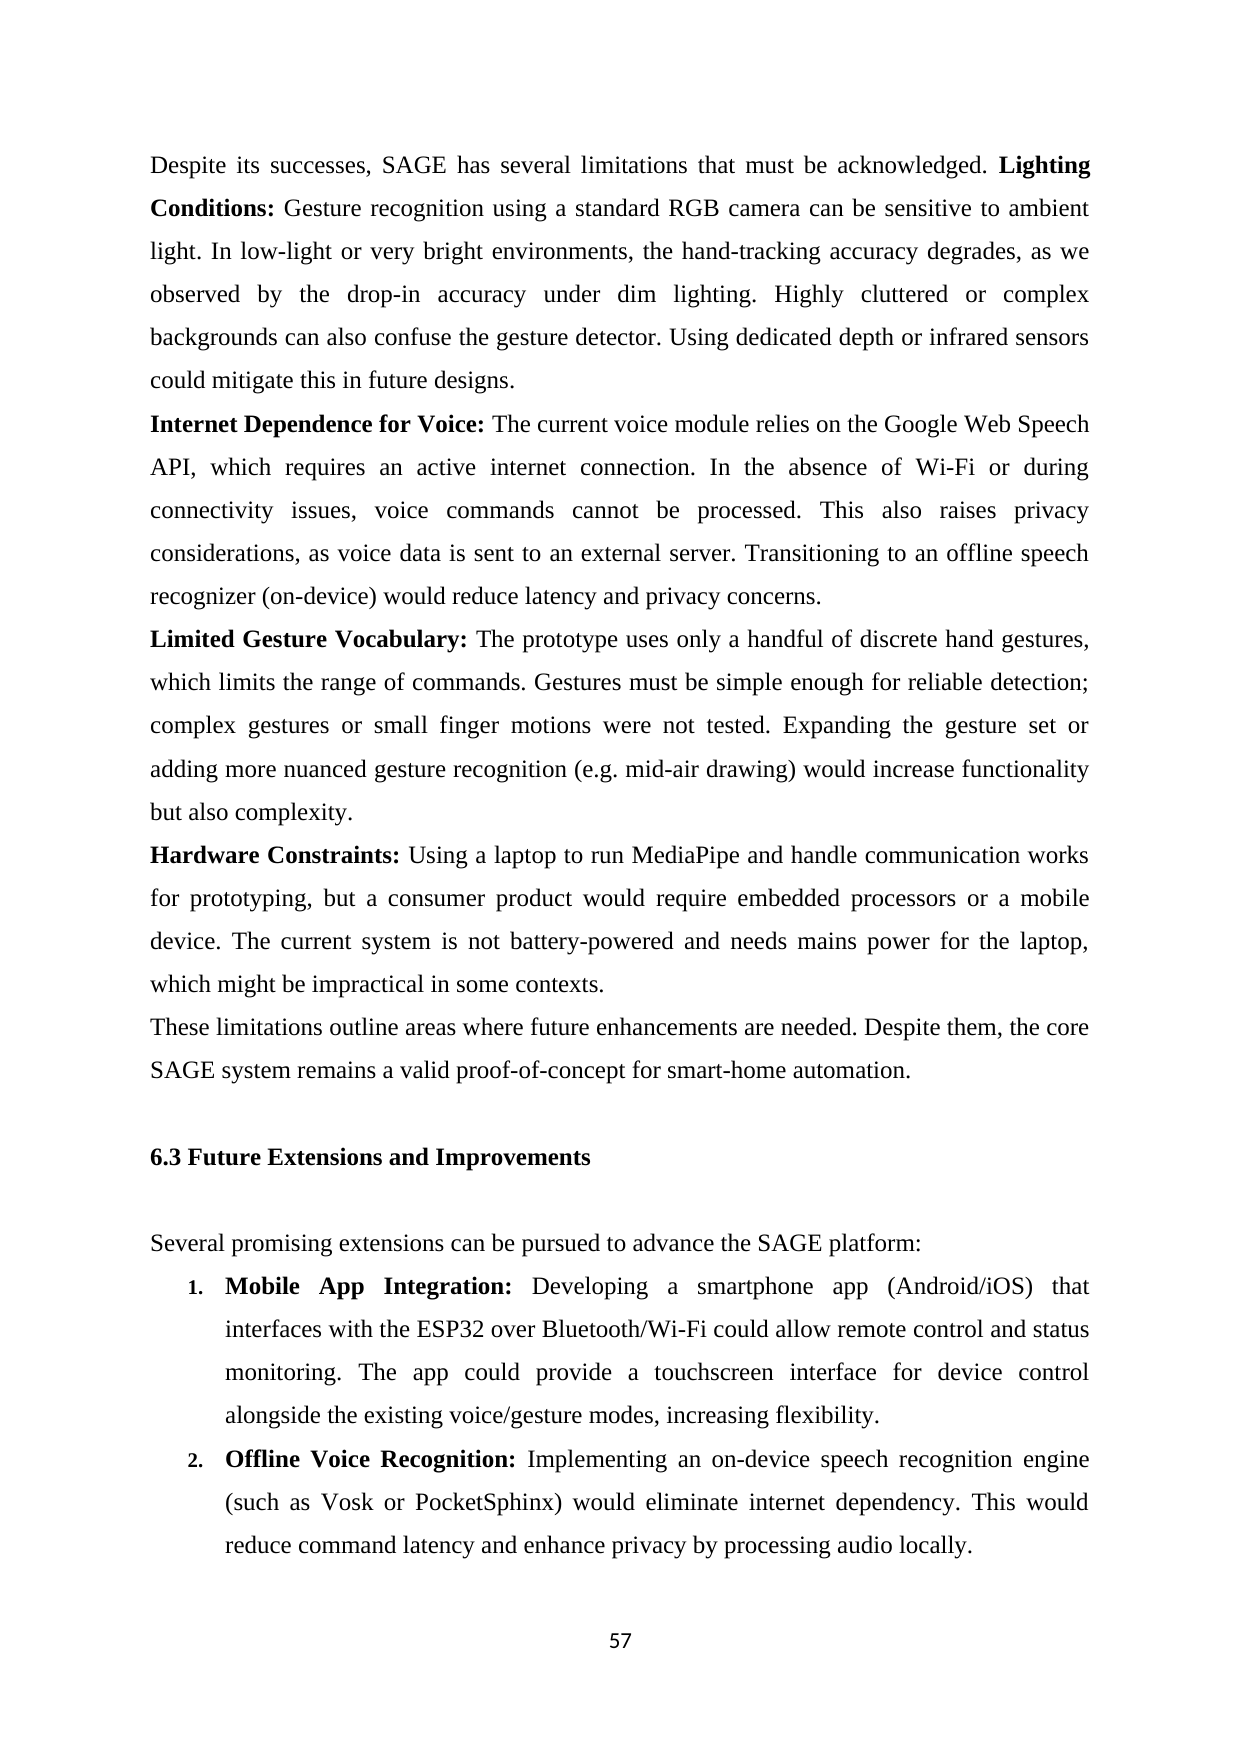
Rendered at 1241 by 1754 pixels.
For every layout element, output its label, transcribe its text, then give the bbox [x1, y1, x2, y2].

list Offline Voice Recognition: Implementing an on-device speech recognition engine (such as Vosk or PocketSphinx) would eliminate internet dependency. This would reduce command latency and enhance privacy by processing audio locally. [187, 1444, 1090, 1559]
text 6.3 Future Extensions and Improvements [150, 1142, 1090, 1171]
text Hardware Constraints: Using a laptop to run MediaPipe and handle communication works for prototyping, but a consumer product would require embedded processors or a mobile device. The current system is not battery-powered and needs mains power for the laptop, which might be impractical in some contexts. [150, 840, 1090, 998]
text Several promising extensions can be pursued to advance the SAGE platform: [150, 1228, 1090, 1257]
text These limitations outline areas where future enhancements are needed. Despite them, the core SAGE system remains a valid proof-of-concept for smart-home automation. [150, 1012, 1090, 1084]
text Despite its successes, SAGE has several limitations that must be acknowledged. Lighting Conditions: Gesture recognition using a standard RGB camera can be sensitive to ambient light. In low-light or very bright environments, the hand-tracking accuracy degrades, as we observed by the drop-in accuracy under dim lighting. Highly cluttered or complex backgrounds can also confuse the gesture detector. Using dedicated depth or infrared sensors could mitigate this in future designs. [150, 150, 1090, 394]
list Mobile App Integration: Developing a smartphone app (Android/iOS) that interfaces with the ESP32 over Bluetooth/Wi-Fi could allow remote control and status monitoring. The app could provide a touchscreen interface for device control alongside the existing voice/gesture modes, increasing flexibility. [187, 1271, 1090, 1429]
text Internet Dependence for Voice: The current voice module relies on the Google Web Speech API, which requires an active internet connection. In the absence of Wi-Fi or during connectivity issues, voice commands cannot be processed. This also raises privacy considerations, as voice data is sent to an external server. Transitioning to an offline speech recognizer (on-device) would reduce latency and privacy concerns. [150, 409, 1090, 610]
text Limited Gesture Vocabulary: The prototype uses only a handful of discrete hand gestures, which limits the range of commands. Gestures must be simple enough for reliable detection; complex gestures or small finger motions were not tested. Expanding the gesture set or adding more nuanced gesture recognition (e.g. mid-air drawing) would increase functionality but also complexity. [150, 624, 1090, 826]
